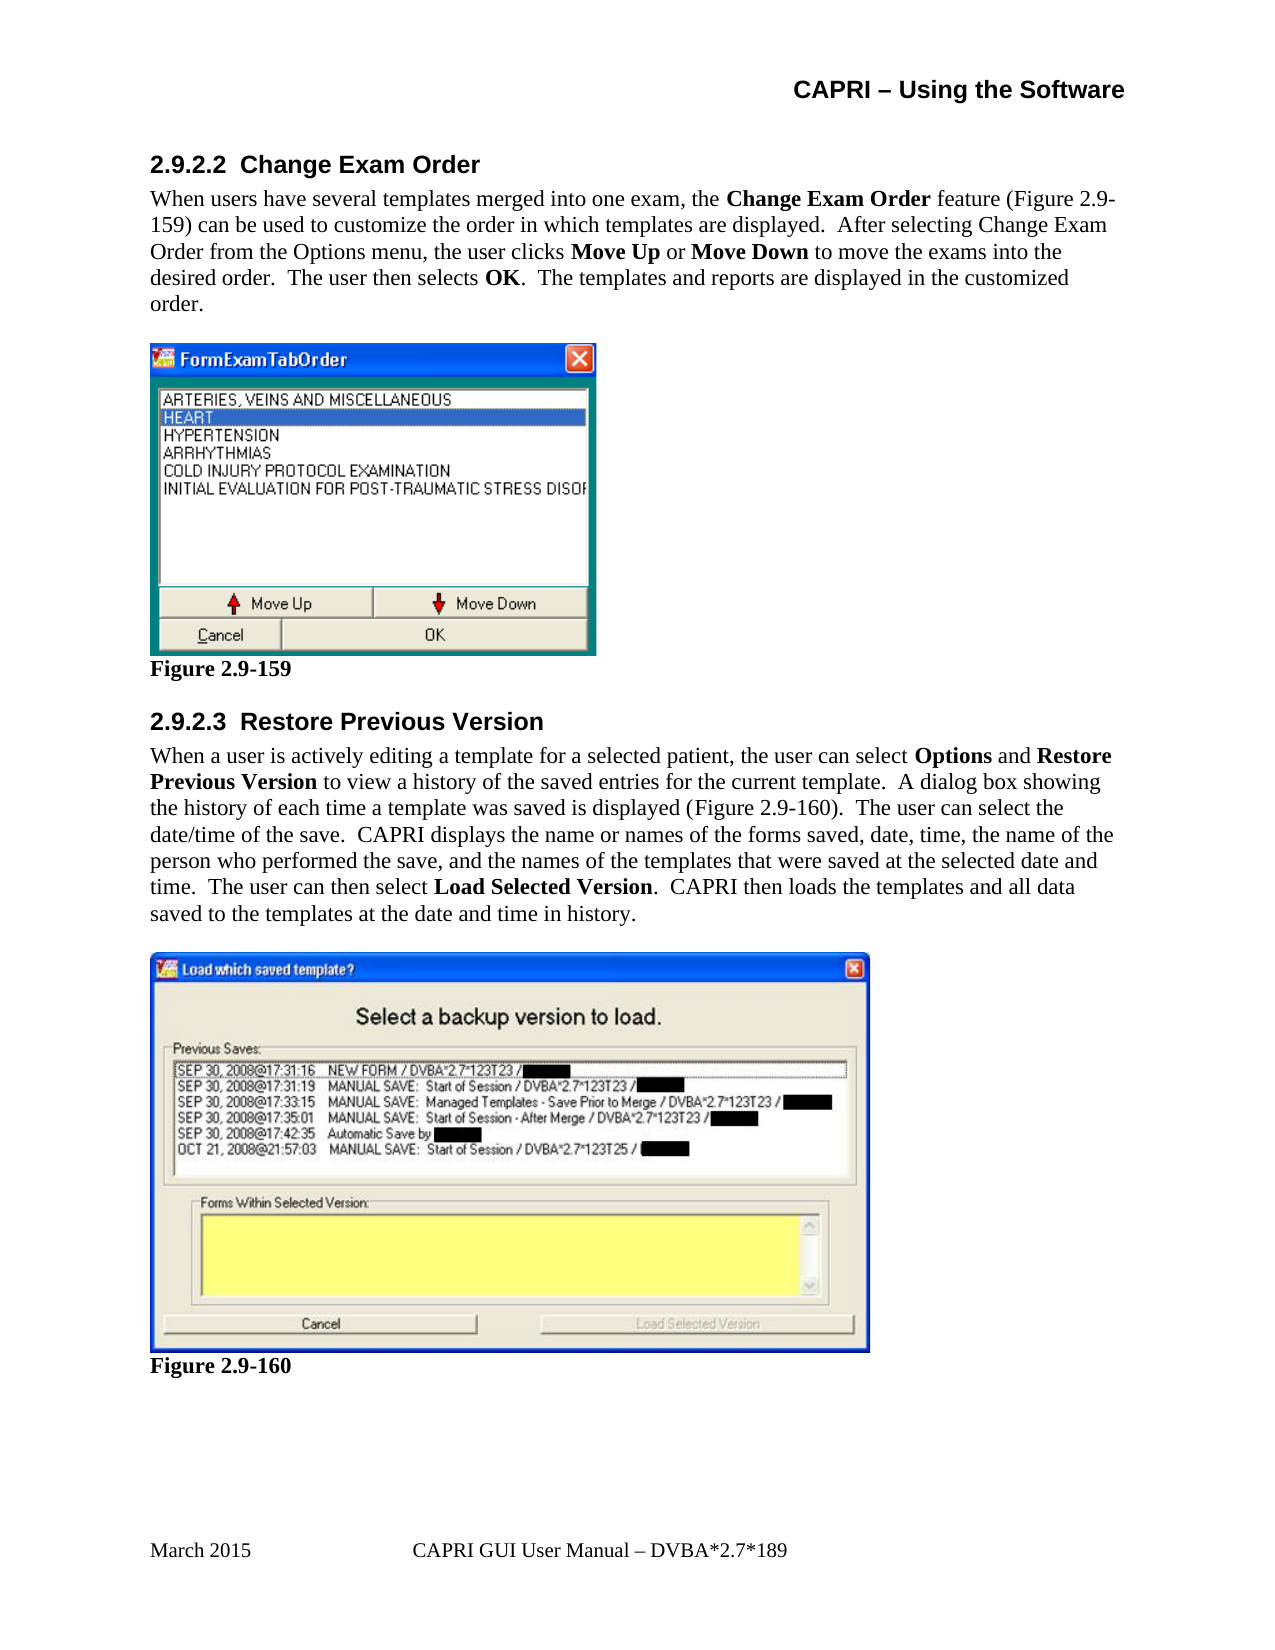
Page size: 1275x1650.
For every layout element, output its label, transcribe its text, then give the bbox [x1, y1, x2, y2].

picture [150, 343, 597, 656]
subtitle Change Exam Order [150, 150, 1125, 179]
subtitle Restore Previous Version [150, 707, 1125, 735]
picture [150, 952, 871, 1353]
